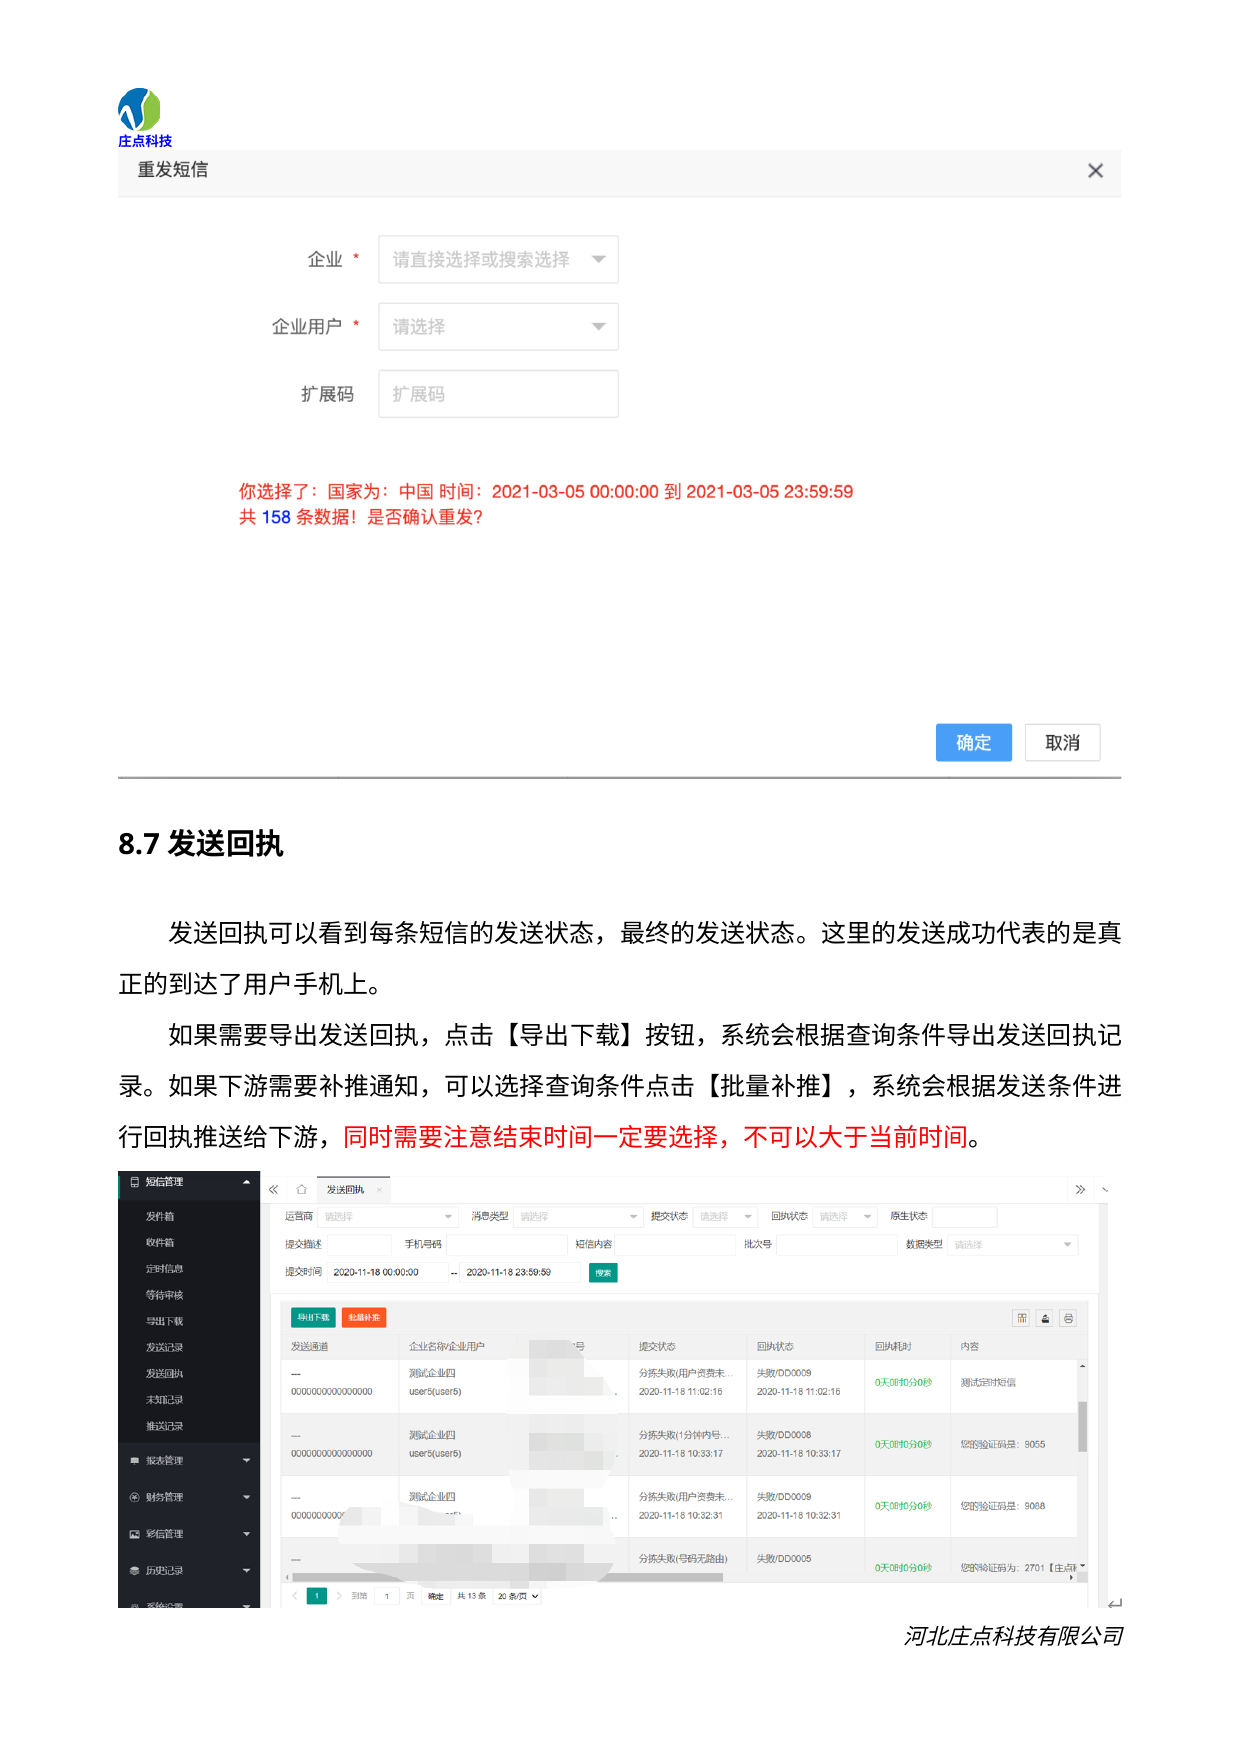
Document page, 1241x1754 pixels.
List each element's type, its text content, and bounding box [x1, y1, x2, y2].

subtitle 8.7 发送回执 [118, 821, 1122, 863]
text 如果需要导出发送回执，点击【导出下载】按钮，系统会根据查询条件导出发送回执记录。如果下游需要补推通知，可以选择查询条件点击【批量补推】，系统会根据发送条件进行回执推送给下游，同时需要注意结束时间一定要选择，不可以大于当前时间。 [118, 1018, 1122, 1154]
picture [118, 150, 1122, 779]
picture [118, 1171, 1123, 1608]
text 发送回执可以看到每条短信的发送状态，最终的发送状态。这里的发送成功代表的是真正的到达了用户手机上。 [118, 914, 1122, 1001]
picture [118, 88, 161, 131]
